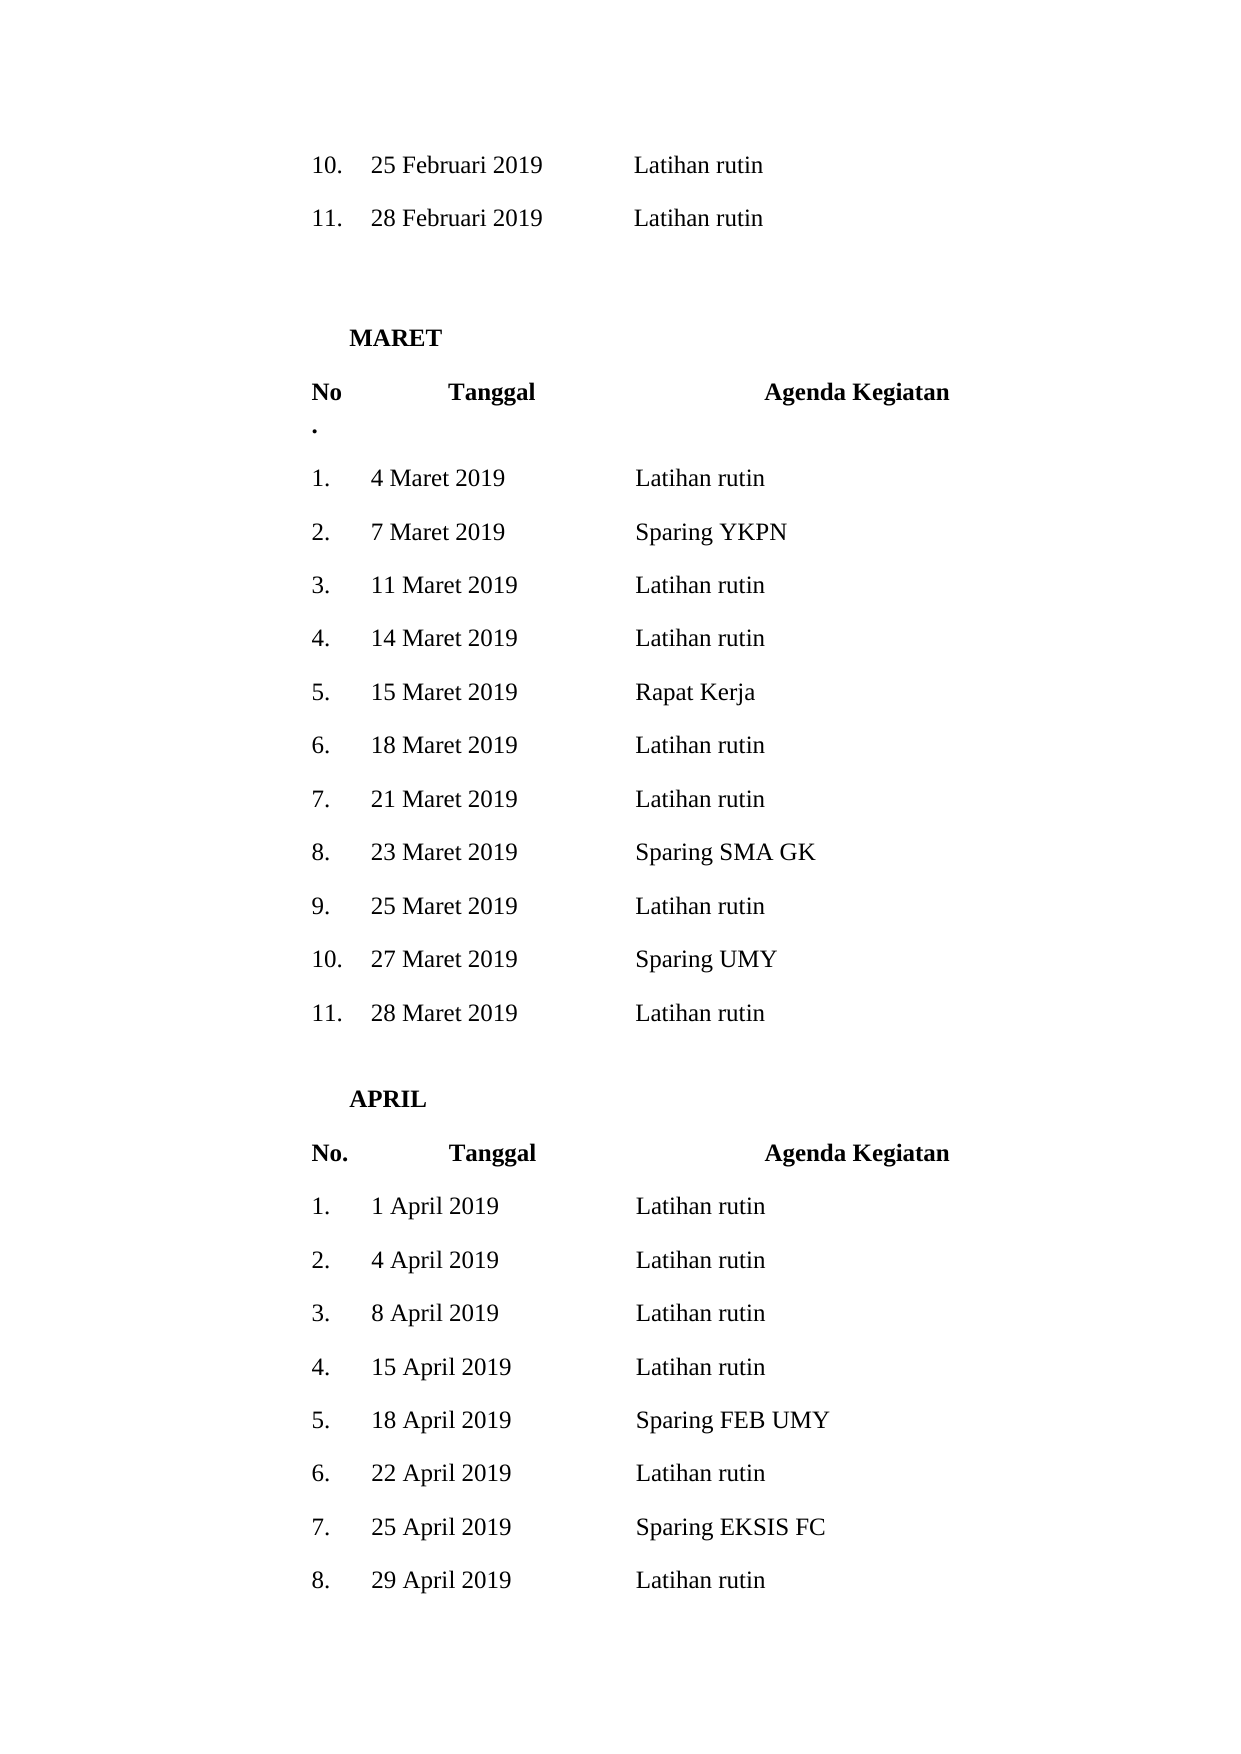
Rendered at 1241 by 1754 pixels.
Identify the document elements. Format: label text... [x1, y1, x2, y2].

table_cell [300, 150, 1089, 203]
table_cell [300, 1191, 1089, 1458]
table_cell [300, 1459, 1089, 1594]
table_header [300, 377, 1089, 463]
list APRIL [349, 1084, 1090, 1113]
list MARET [349, 323, 1090, 352]
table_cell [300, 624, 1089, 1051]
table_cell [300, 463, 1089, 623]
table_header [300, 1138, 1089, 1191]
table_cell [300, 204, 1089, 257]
